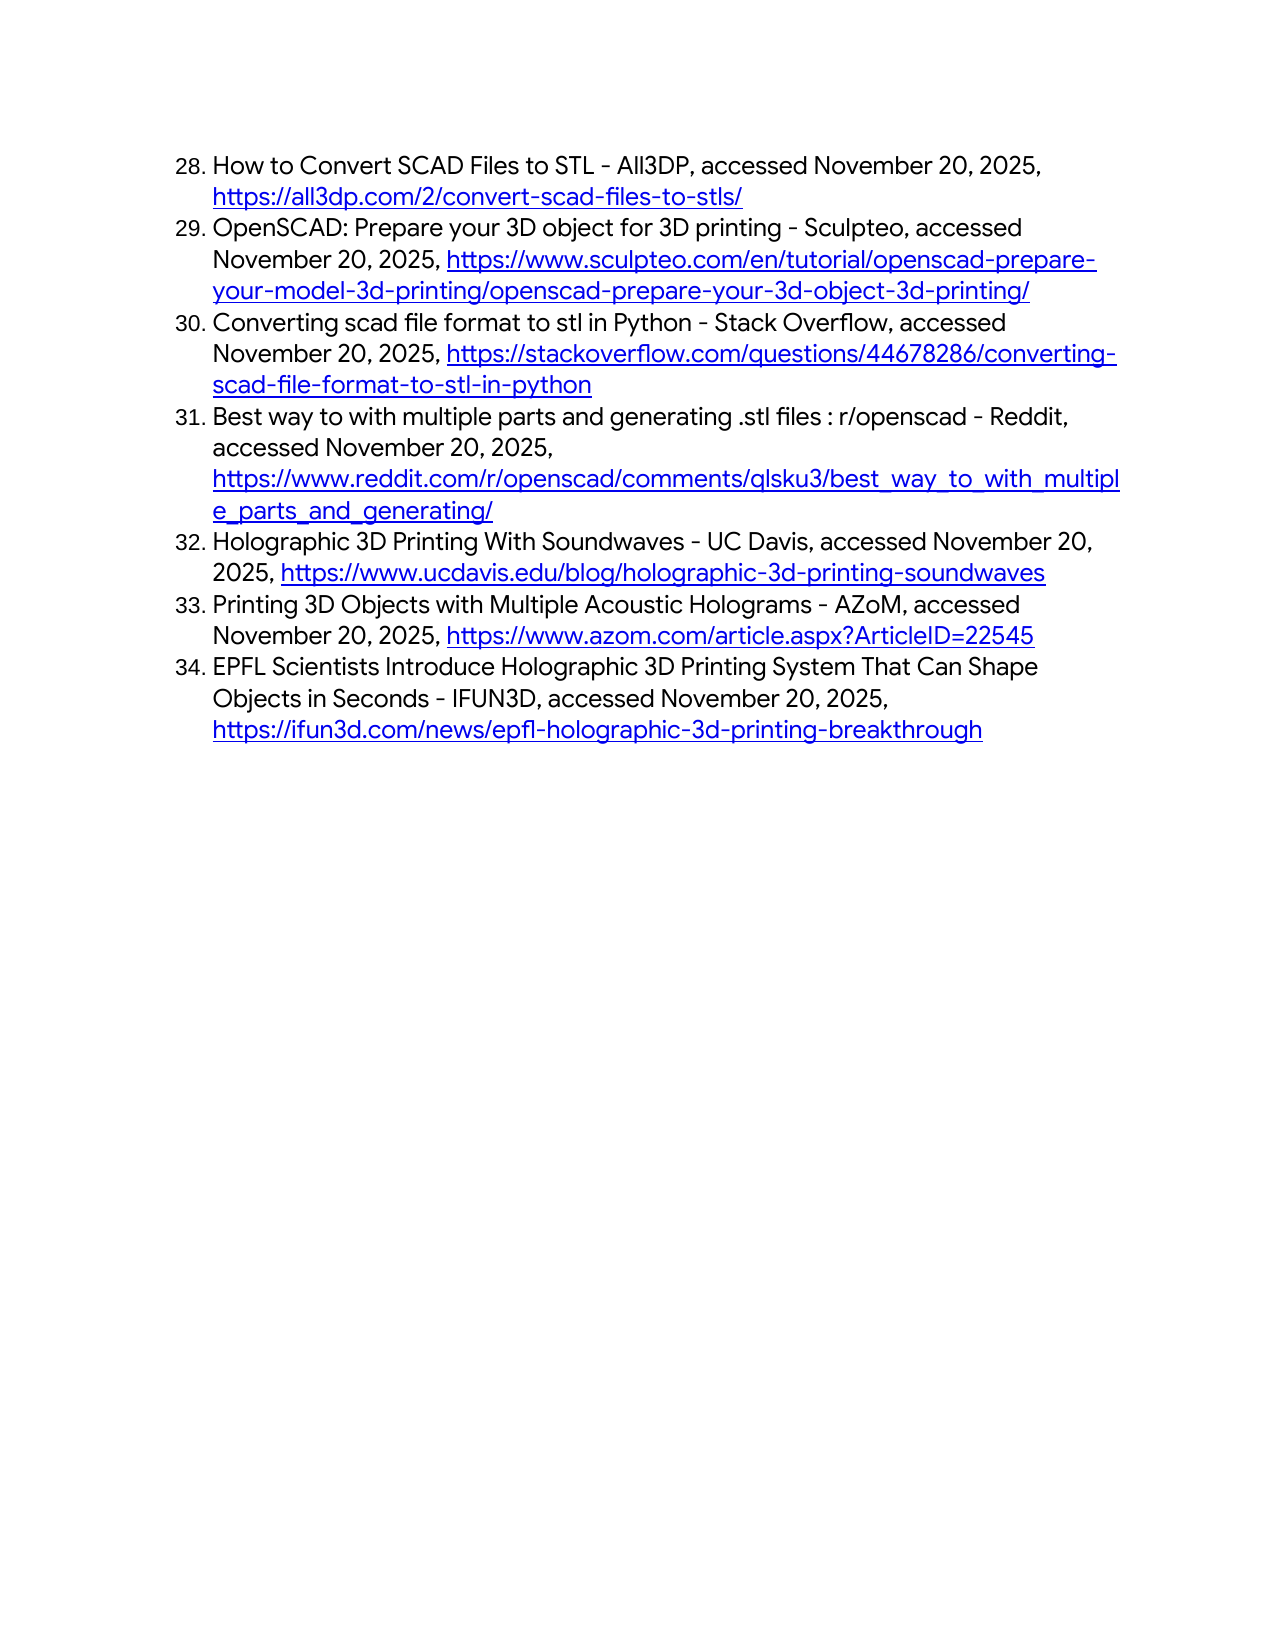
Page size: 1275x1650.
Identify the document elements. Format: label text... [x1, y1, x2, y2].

list OpenSCAD: Prepare your 3D object for 3D printing - Sculpteo, accessed November 20, 2025, https://www.sculpteo.com/en/tutorial/openscad-prepare-your-model-3d-printing/openscad-prepare-your-3d-object-3d-printing/ [175, 213, 1125, 307]
list Holographic 3D Printing With Soundwaves - UC Davis, accessed November 20, 2025, https://www.ucdavis.edu/blog/holographic-3d-printing-soundwaves [175, 526, 1125, 589]
list Converting scad file format to stl in Python - Stack Overflow, accessed November 20, 2025, https://stackoverflow.com/questions/44678286/converting-scad-file-format-to-stl-in-python [175, 307, 1125, 401]
list Best way to with multiple parts and generating .stl files : r/openscad - Reddit, accessed November 20, 2025, https://www.reddit.com/r/openscad/comments/qlsku3/best_way_to_with_multiple_parts_and_generating/ [175, 401, 1125, 526]
list How to Convert SCAD Files to STL - All3DP, accessed November 20, 2025, https://all3dp.com/2/convert-scad-files-to-stls/ [175, 150, 1125, 213]
list Printing 3D Objects with Multiple Acoustic Holograms - AZoM, accessed November 20, 2025, https://www.azom.com/article.aspx?ArticleID=22545 [175, 589, 1125, 652]
list EPFL Scientists Introduce Holographic 3D Printing System That Can Shape Objects in Seconds - IFUN3D, accessed November 20, 2025, https://ifun3d.com/news/epfl-holographic-3d-printing-breakthrough [175, 652, 1125, 746]
